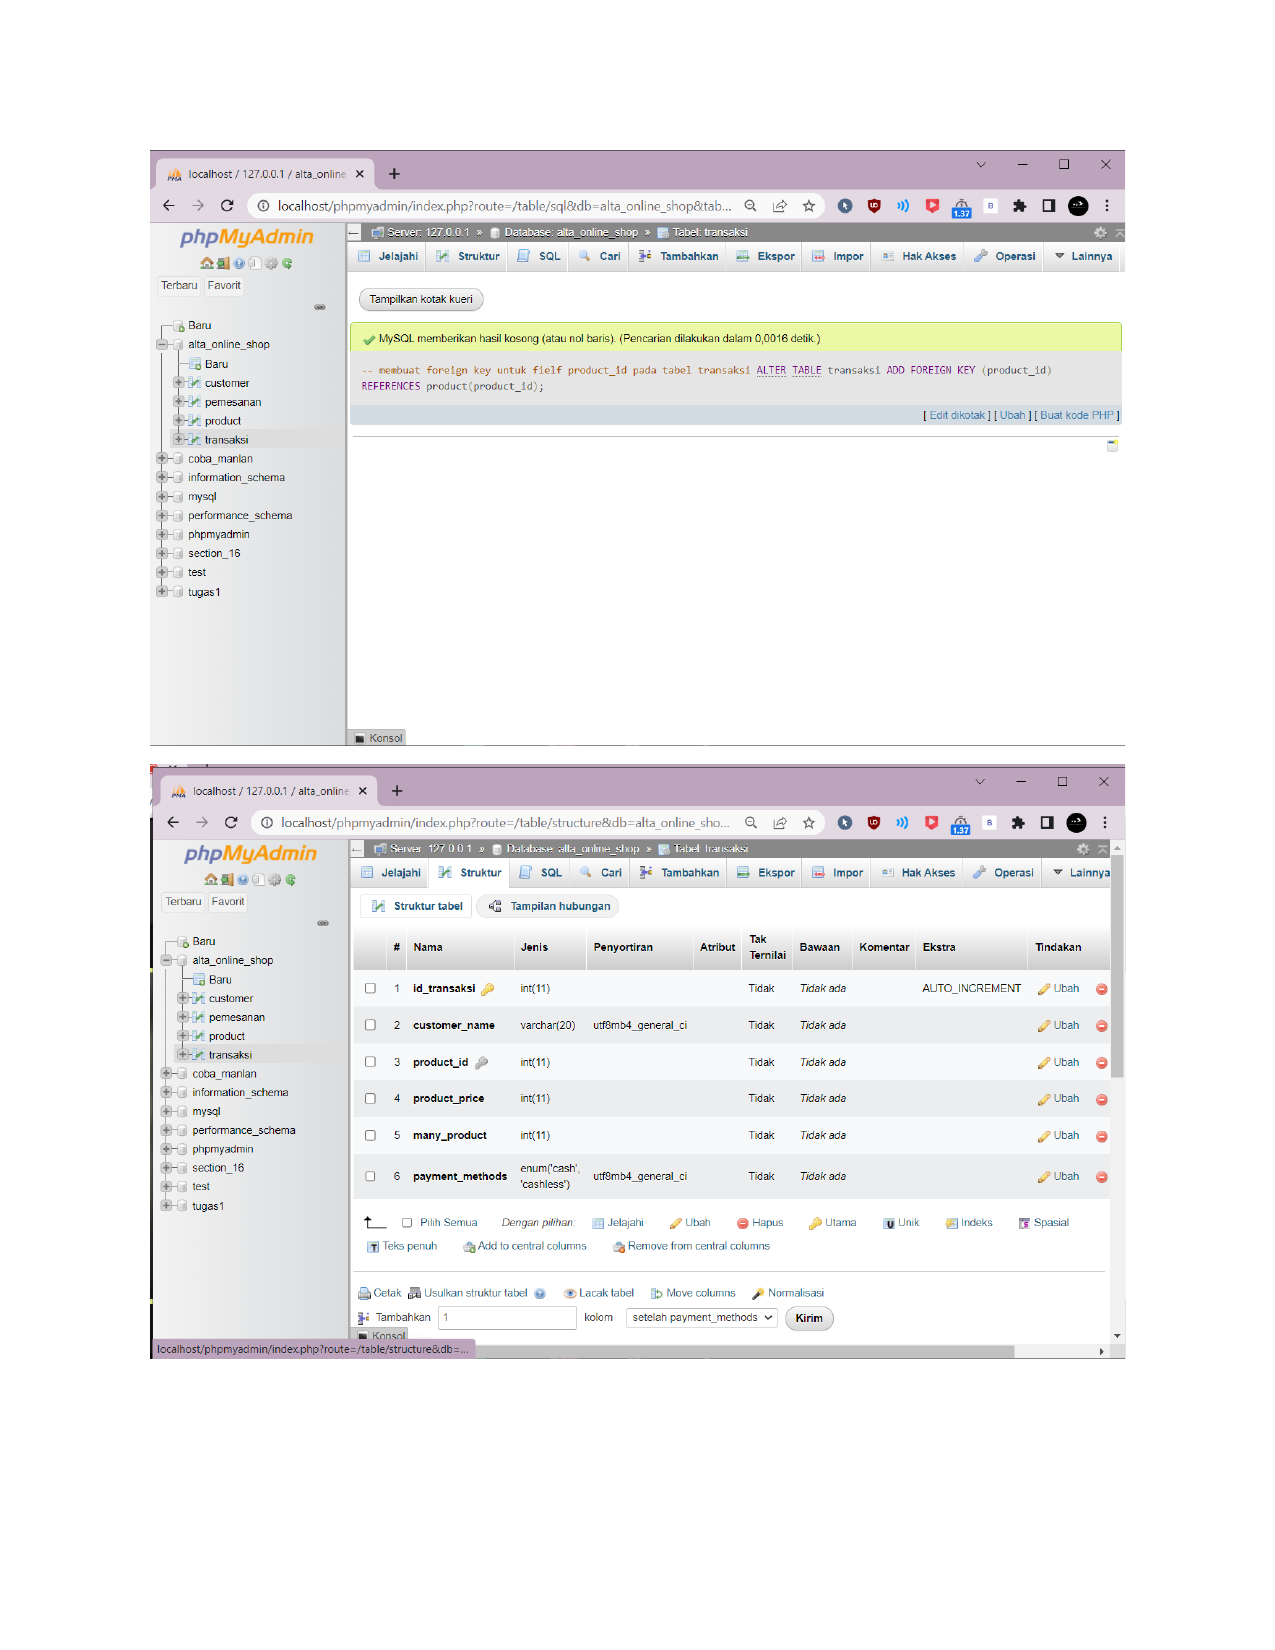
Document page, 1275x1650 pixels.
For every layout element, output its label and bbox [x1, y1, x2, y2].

picture [150, 150, 1125, 746]
picture [150, 764, 1125, 1359]
